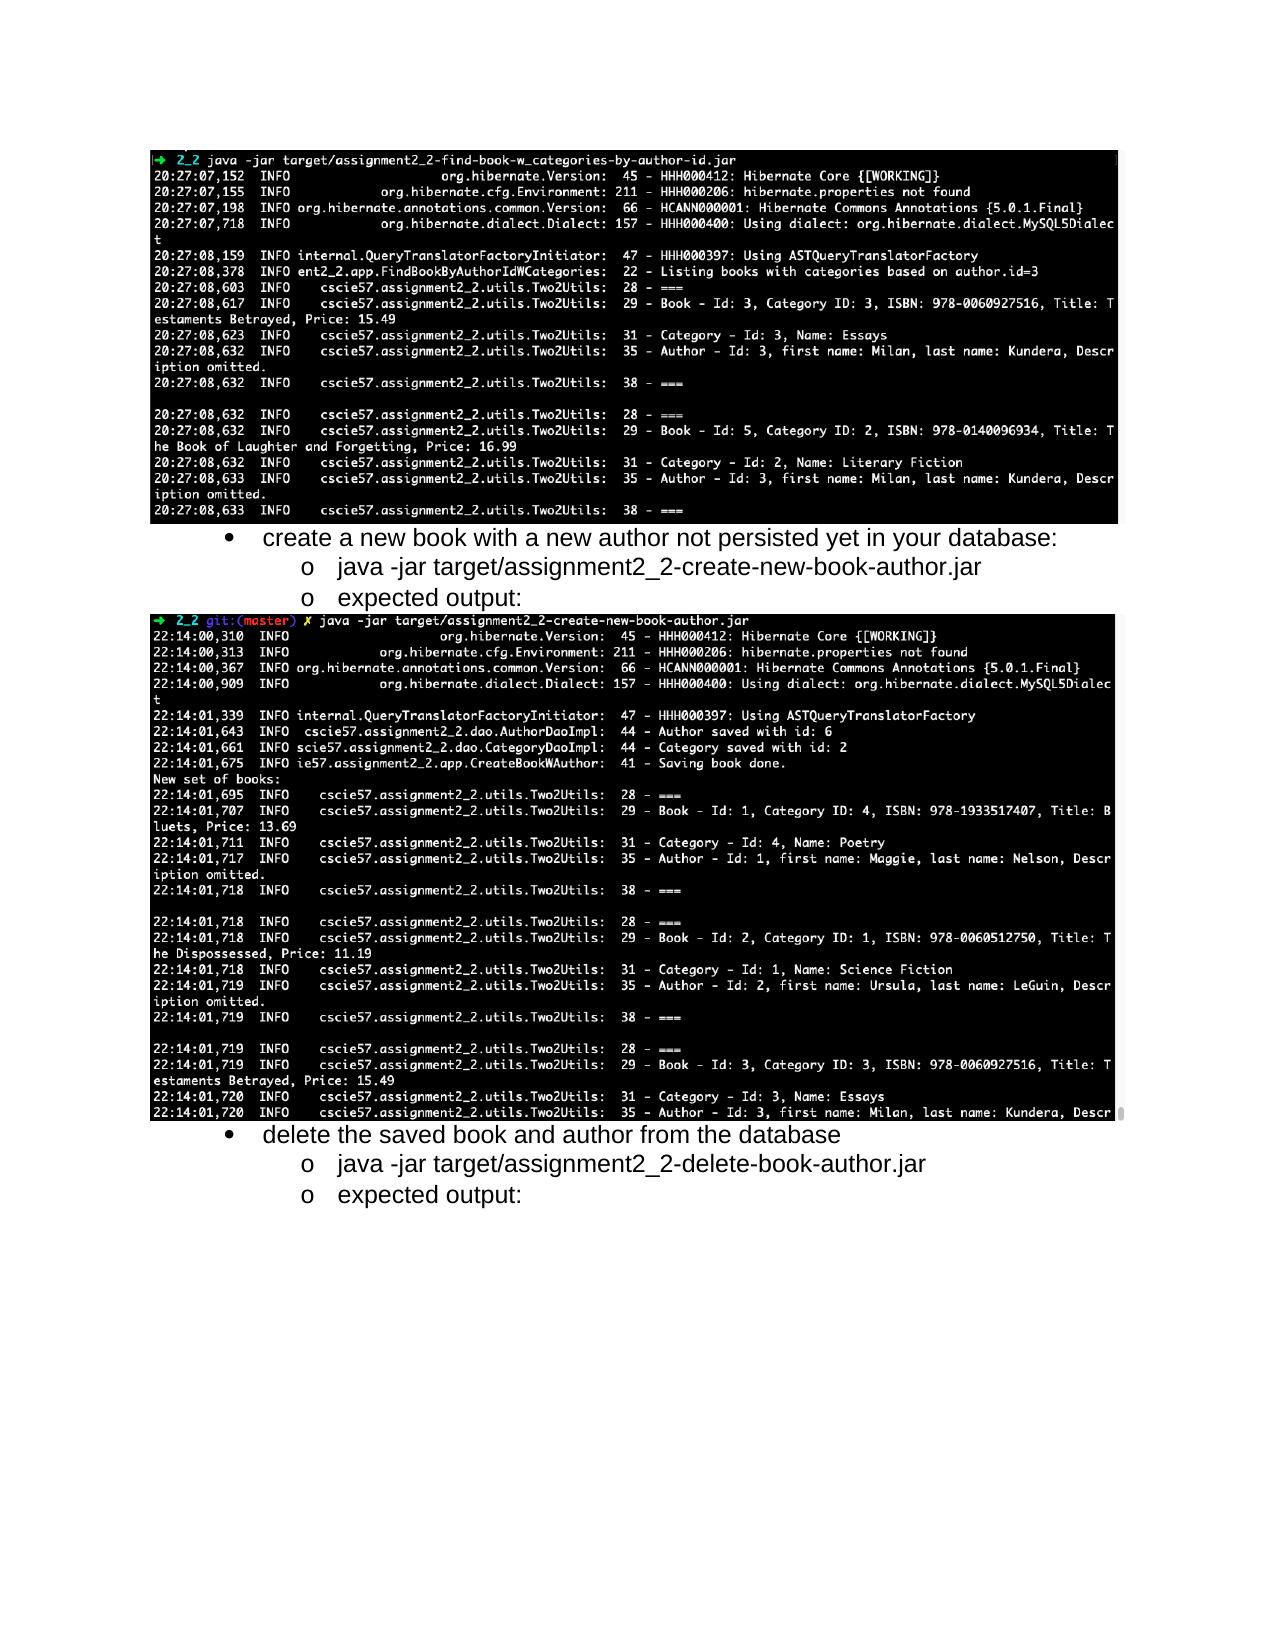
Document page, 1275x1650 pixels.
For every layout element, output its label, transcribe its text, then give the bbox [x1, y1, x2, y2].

list expected output: [300, 583, 1125, 614]
list expected output: [300, 1180, 1125, 1211]
picture [150, 150, 1125, 524]
picture [150, 614, 1125, 1121]
list delete the saved book and author from the database [225, 1121, 1125, 1149]
list java -jar target/assignment2_2-create-new-book-author.jar [300, 552, 1125, 583]
list create a new book with a new author not persisted yet in your database: [225, 524, 1125, 552]
list java -jar target/assignment2_2-delete-book-author.jar [300, 1149, 1125, 1180]
